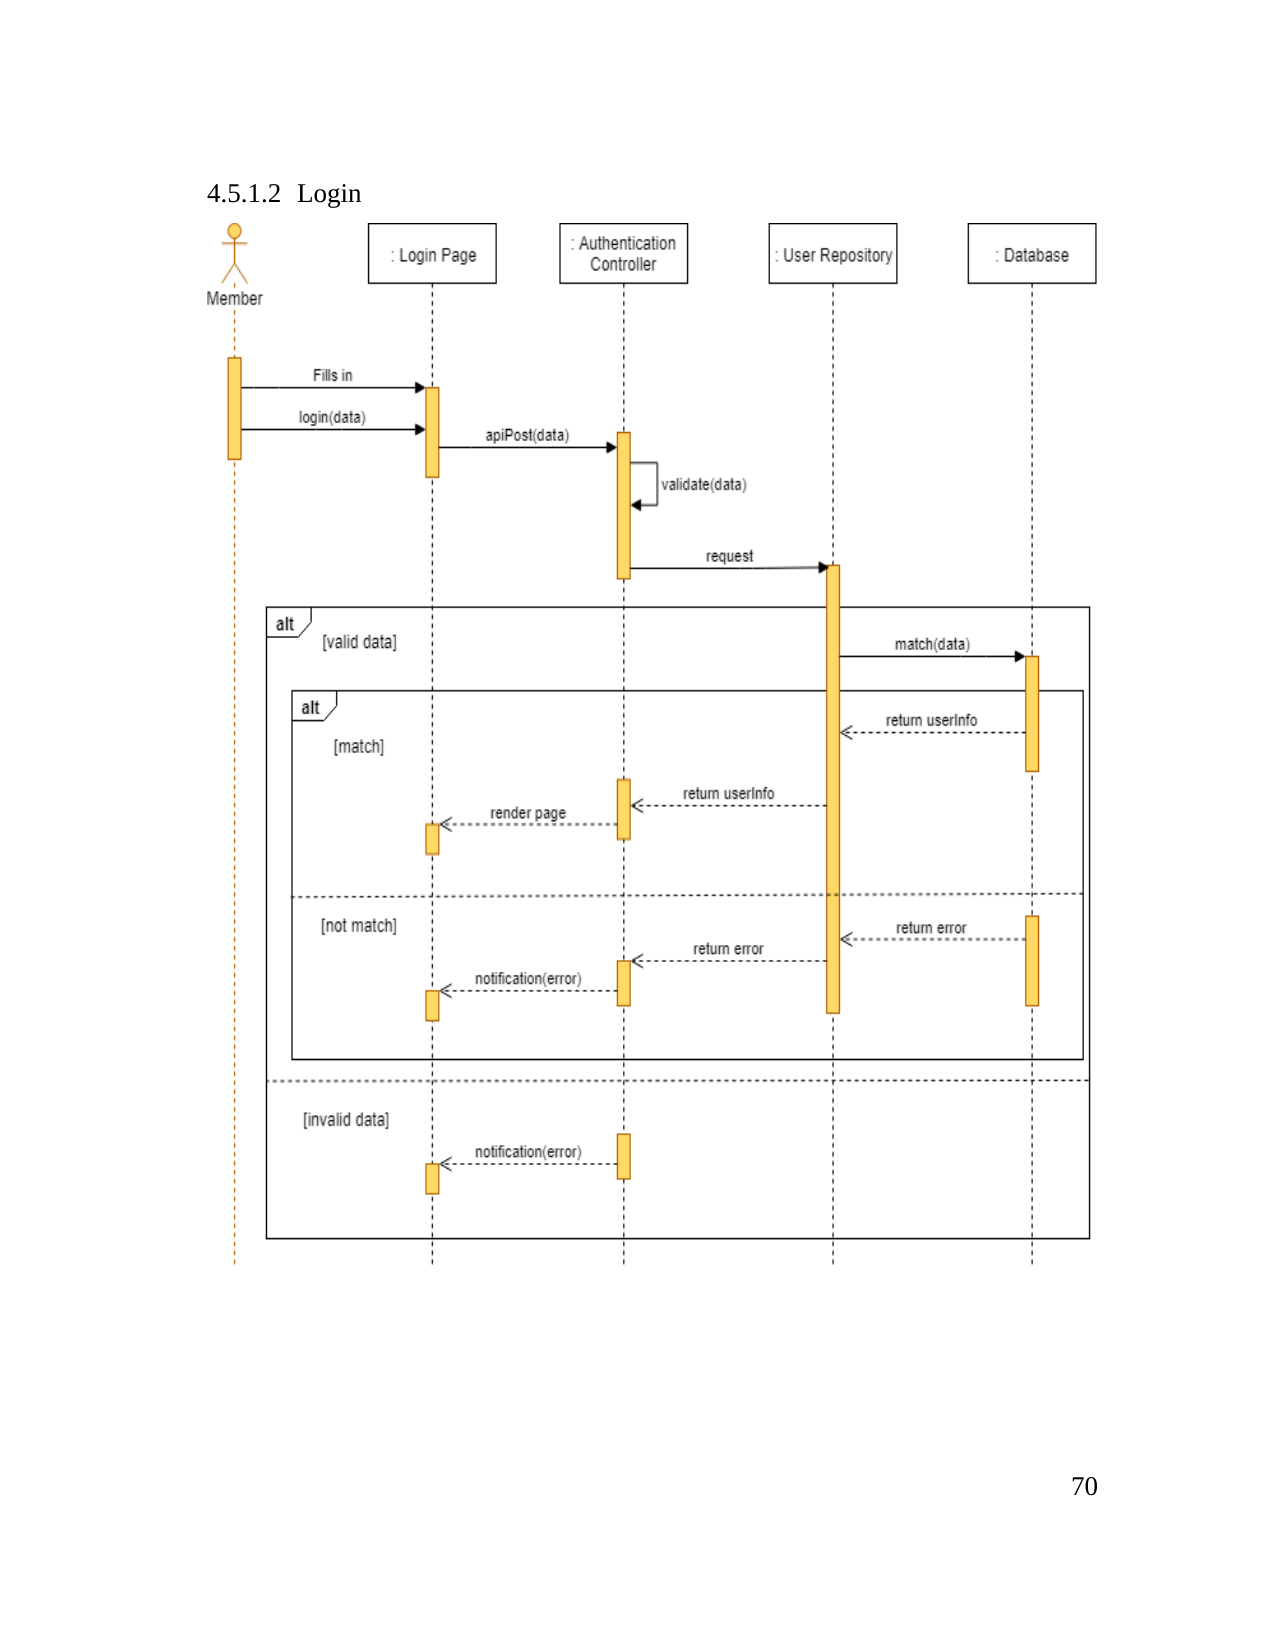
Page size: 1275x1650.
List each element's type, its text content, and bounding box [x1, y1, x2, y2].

subtitle Login [207, 177, 1098, 208]
picture [206, 223, 1098, 1271]
